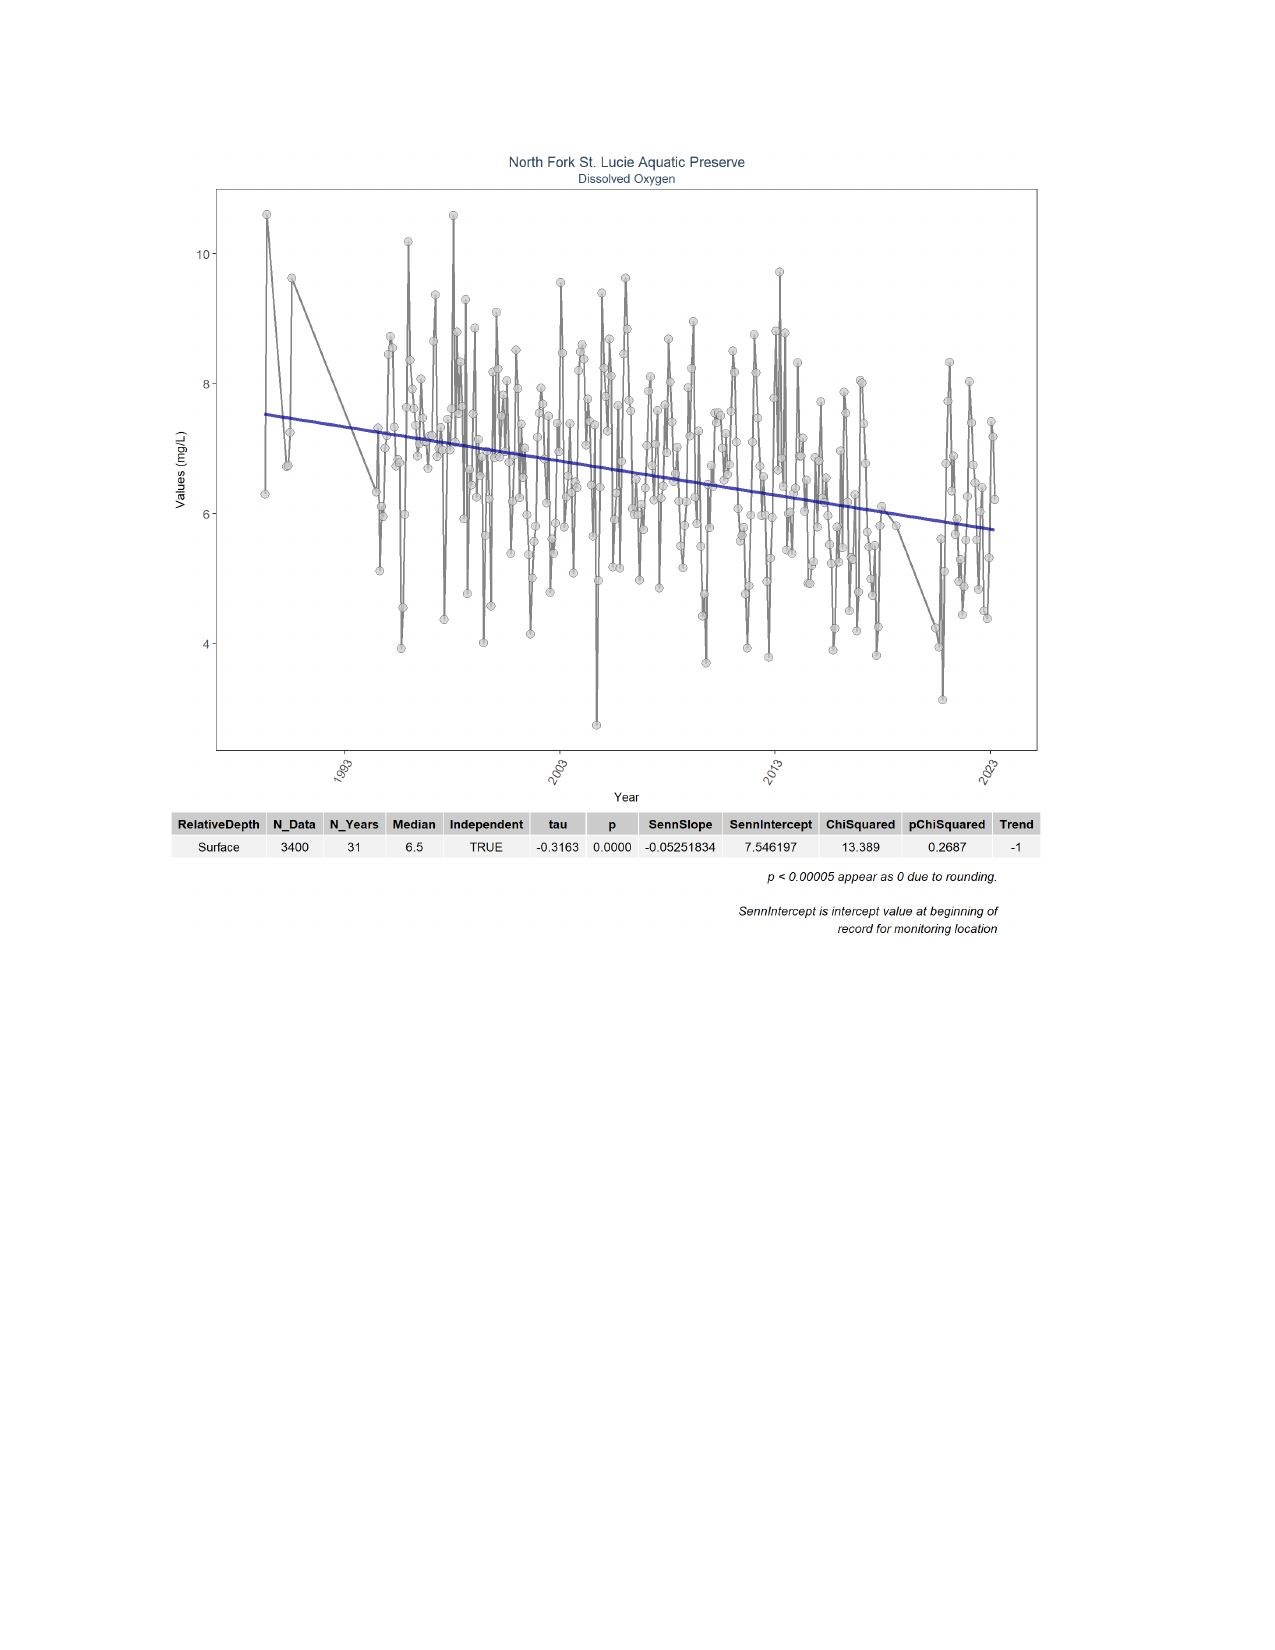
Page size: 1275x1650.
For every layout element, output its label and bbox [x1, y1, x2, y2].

picture [168, 150, 1044, 938]
